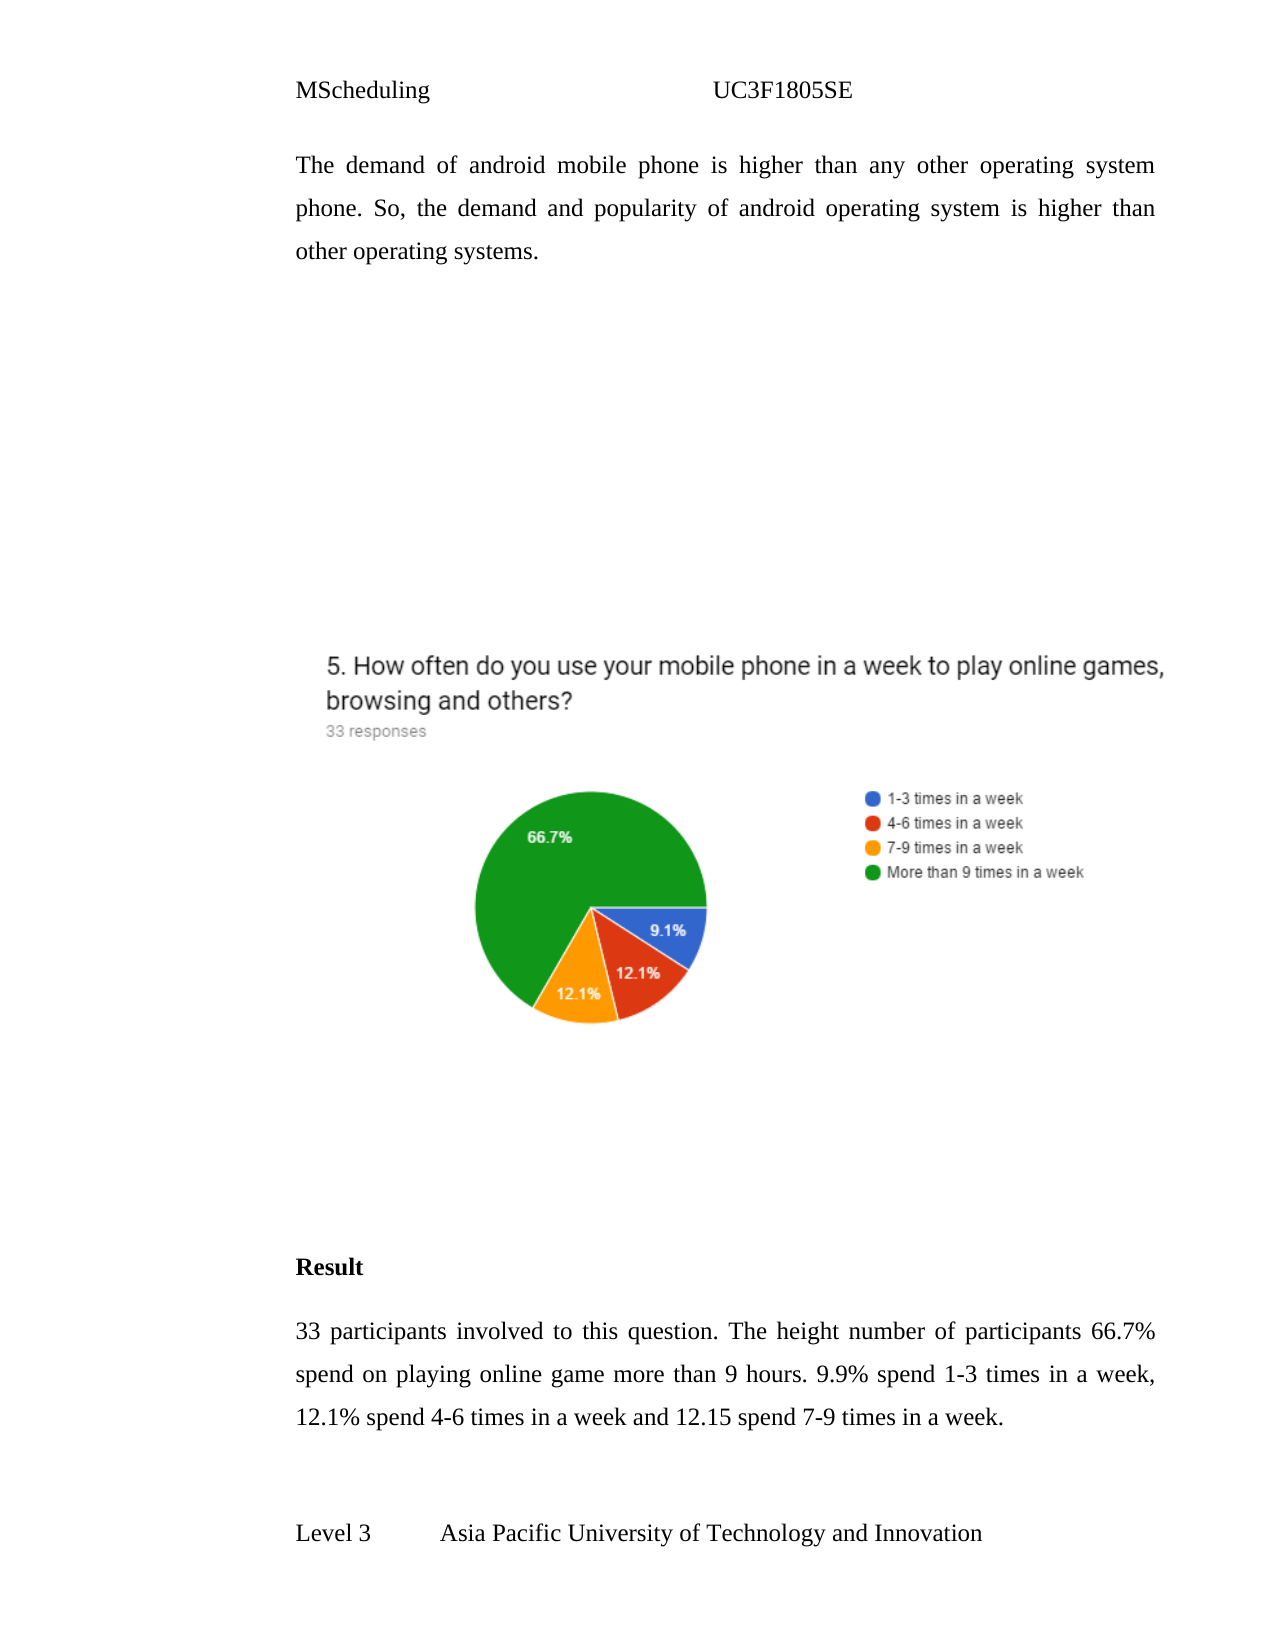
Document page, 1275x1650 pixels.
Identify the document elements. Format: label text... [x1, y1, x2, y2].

text The demand of android mobile phone is higher than any other operating system phone. So, the demand and popularity of android operating system is higher than other operating systems. [295, 150, 1157, 265]
text Result [295, 1252, 1157, 1281]
picture [295, 618, 1194, 1068]
text 33 participants involved to this question. The height number of participants 66.7% spend on playing online game more than 9 hours. 9.9% spend 1-3 times in a week, 12.1% spend 4-6 times in a week and 12.15 spend 7-9 times in a week. [295, 1316, 1157, 1431]
